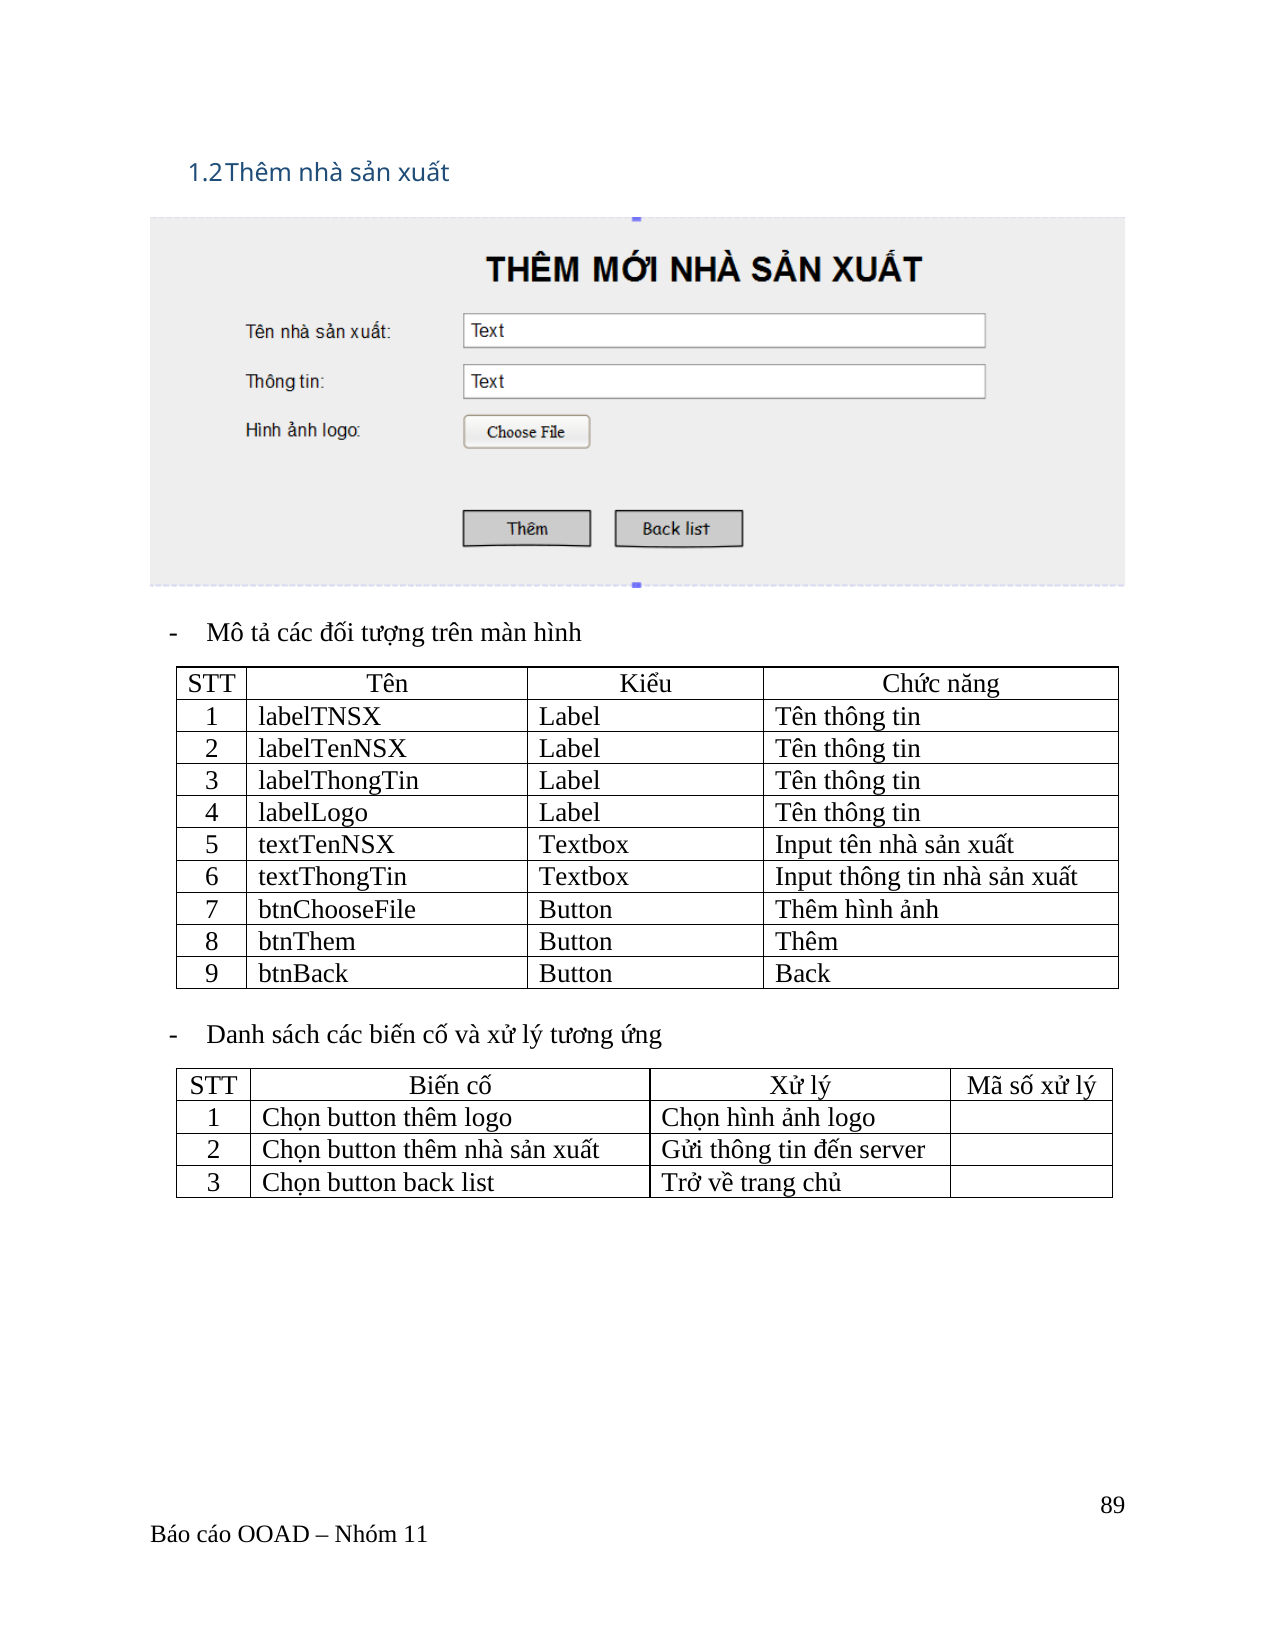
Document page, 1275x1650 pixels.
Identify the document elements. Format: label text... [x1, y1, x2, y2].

table_header Biến cố [251, 1069, 649, 1100]
table_cell labelLogo [247, 796, 527, 827]
table_cell Label [528, 732, 763, 763]
table_cell Button [528, 957, 763, 988]
table_cell textThongTin [247, 861, 527, 892]
table_cell Chọn button back list [251, 1166, 649, 1197]
table_cell Chọn button thêm nhà sản xuất [251, 1134, 649, 1165]
table_cell 6 [177, 861, 246, 892]
table_cell btnThem [247, 925, 527, 956]
table_cell labelThongTin [247, 764, 527, 795]
table_cell Thêm [764, 925, 1118, 956]
picture [150, 217, 1125, 588]
table_cell Button [528, 925, 763, 956]
table_cell 2 [177, 732, 246, 763]
table_cell 3 [177, 1166, 250, 1197]
table_cell btnBack [247, 957, 527, 988]
table_cell Tên thông tin [764, 700, 1118, 731]
table_cell Tên thông tin [764, 764, 1118, 795]
table_cell [951, 1134, 1112, 1165]
table_header Tên [247, 668, 527, 698]
table_header STT [177, 1069, 250, 1100]
table_header Chức năng [764, 668, 1118, 698]
table_header Kiểu [528, 668, 763, 698]
table_cell Button [528, 893, 763, 924]
table_cell Gửi thông tin đến server [651, 1134, 950, 1165]
table_cell 1 [177, 700, 246, 731]
list Mô tả các đối tượng trên màn hình [169, 616, 1125, 647]
table_cell labelTenNSX [247, 732, 527, 763]
table_cell Chọn button thêm logo [251, 1101, 649, 1133]
table_cell [951, 1101, 1112, 1133]
table_cell textTenNSX [247, 828, 527, 859]
table_cell 9 [177, 957, 246, 988]
table_header Xử lý [651, 1069, 950, 1100]
table_cell Label [528, 764, 763, 795]
table_cell 1 [177, 1101, 250, 1133]
table_cell [951, 1166, 1112, 1197]
list Danh sách các biến cố và xử lý tương ứng [169, 1018, 1125, 1049]
table_cell Tên thông tin [764, 796, 1118, 827]
table_cell Trở về trang chủ [651, 1166, 950, 1197]
table_header STT [177, 668, 246, 698]
table_cell 8 [177, 925, 246, 956]
table_cell Chọn hình ảnh logo [651, 1101, 950, 1133]
table_cell 5 [177, 828, 246, 859]
table_cell labelTNSX [247, 700, 527, 731]
table_cell Input thông tin nhà sản xuất [764, 861, 1118, 892]
table_cell Textbox [528, 828, 763, 859]
table_cell 7 [177, 893, 246, 924]
table_cell Textbox [528, 861, 763, 892]
table_cell Input tên nhà sản xuất [764, 828, 1118, 859]
table_cell 3 [177, 764, 246, 795]
table_cell Thêm hình ảnh [764, 893, 1118, 924]
table_cell Label [528, 700, 763, 731]
table_cell Tên thông tin [764, 732, 1118, 763]
table_cell Back [764, 957, 1118, 988]
table_cell 2 [177, 1134, 250, 1165]
table_cell Label [528, 796, 763, 827]
table_cell btnChooseFile [247, 893, 527, 924]
table_cell 4 [177, 796, 246, 827]
table_header Mã số xử lý [951, 1069, 1112, 1100]
subtitle Thêm nhà sản xuất [187, 154, 1125, 188]
